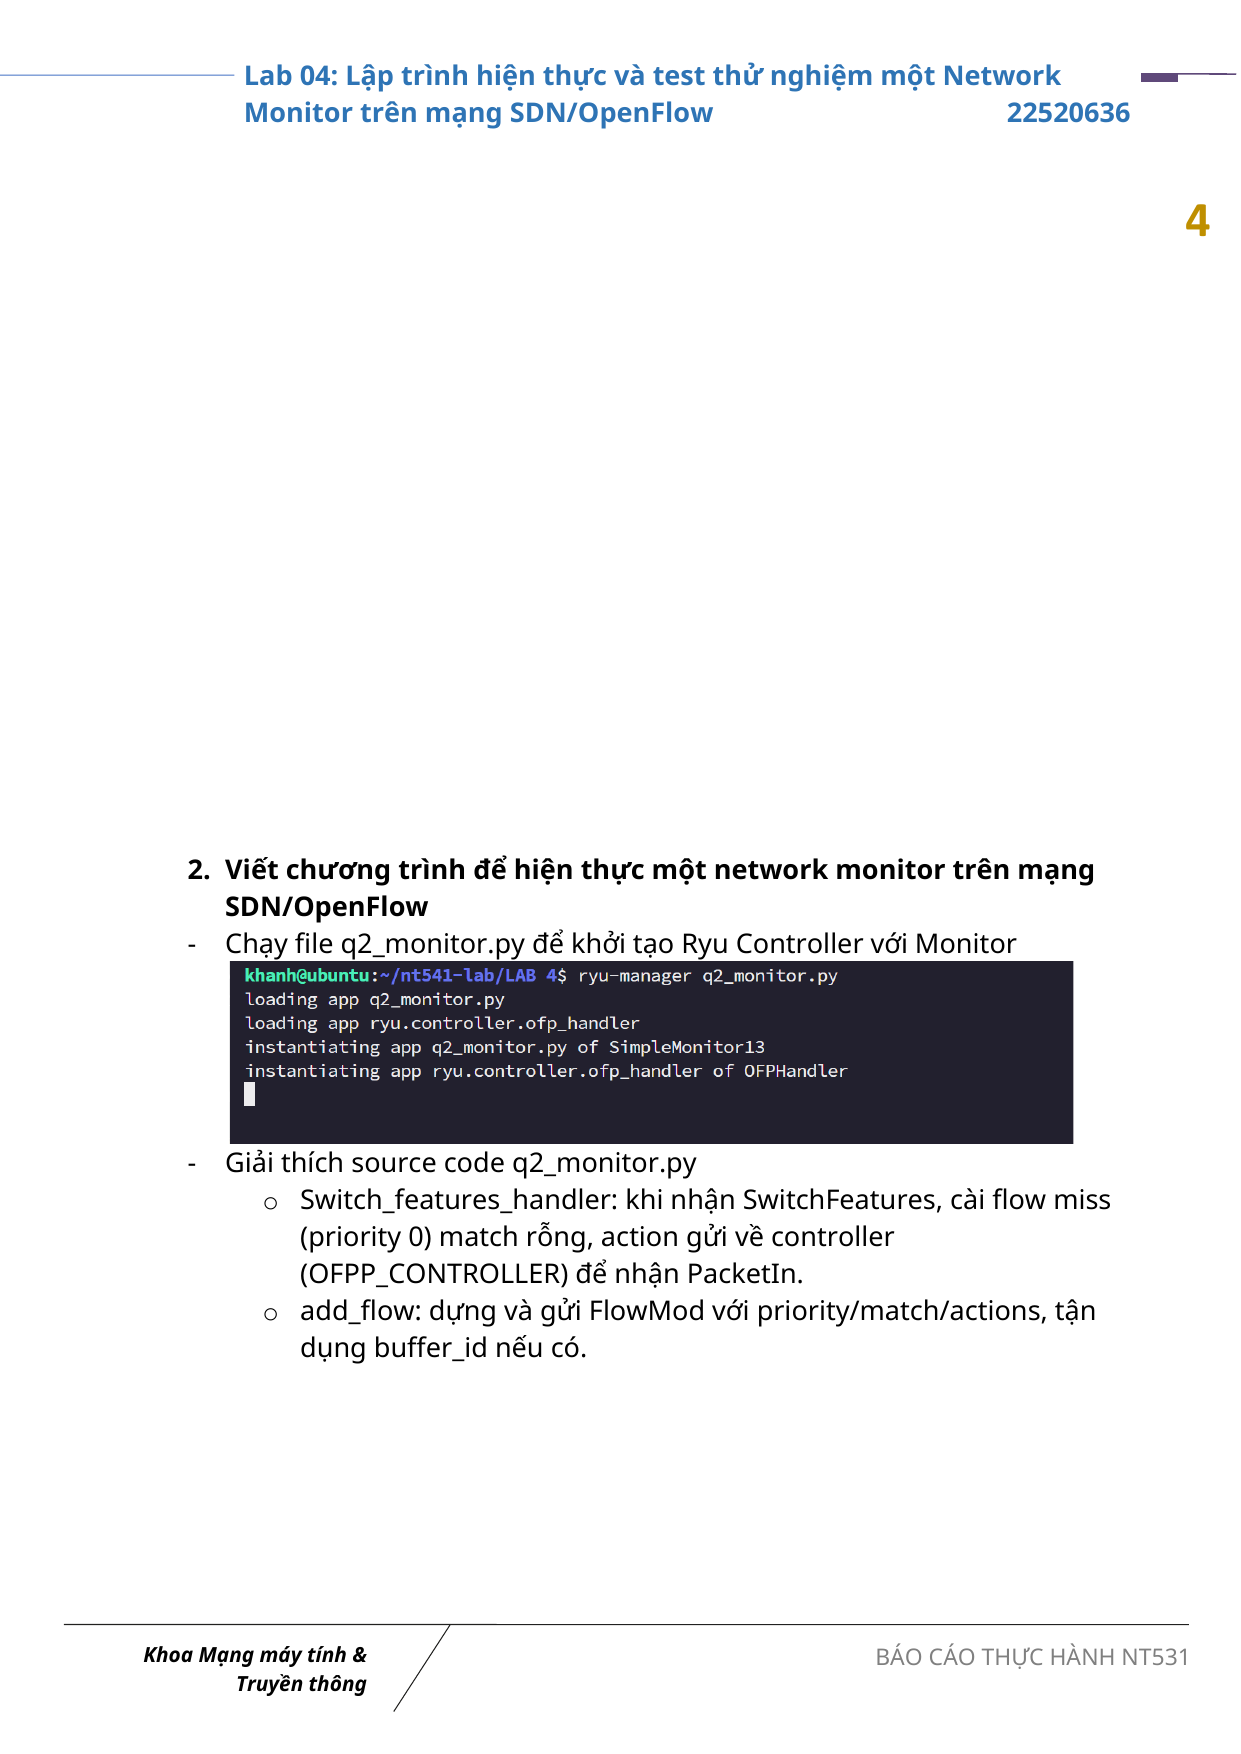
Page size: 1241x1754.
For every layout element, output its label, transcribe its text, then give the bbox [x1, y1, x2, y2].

list Giải thích source code q2_monitor.py [187, 1144, 1153, 1181]
list add_flow: dựng và gửi FlowMod với priority/match/actions, tận dụng buffer_id nếu có. [262, 1292, 1153, 1366]
picture [229, 961, 1074, 1144]
list Switch_features_handler: khi nhận SwitchFeatures, cài flow miss (priority 0) match rỗng, action gửi về controller (OFPP_CONTROLLER) để nhận PacketIn. [262, 1181, 1153, 1292]
list Chạy file q2_monitor.py để khởi tạo Ryu Controller với Monitor [187, 924, 1153, 961]
list Viết chương trình để hiện thực một network monitor trên mạng SDN/OpenFlow [187, 851, 1153, 924]
